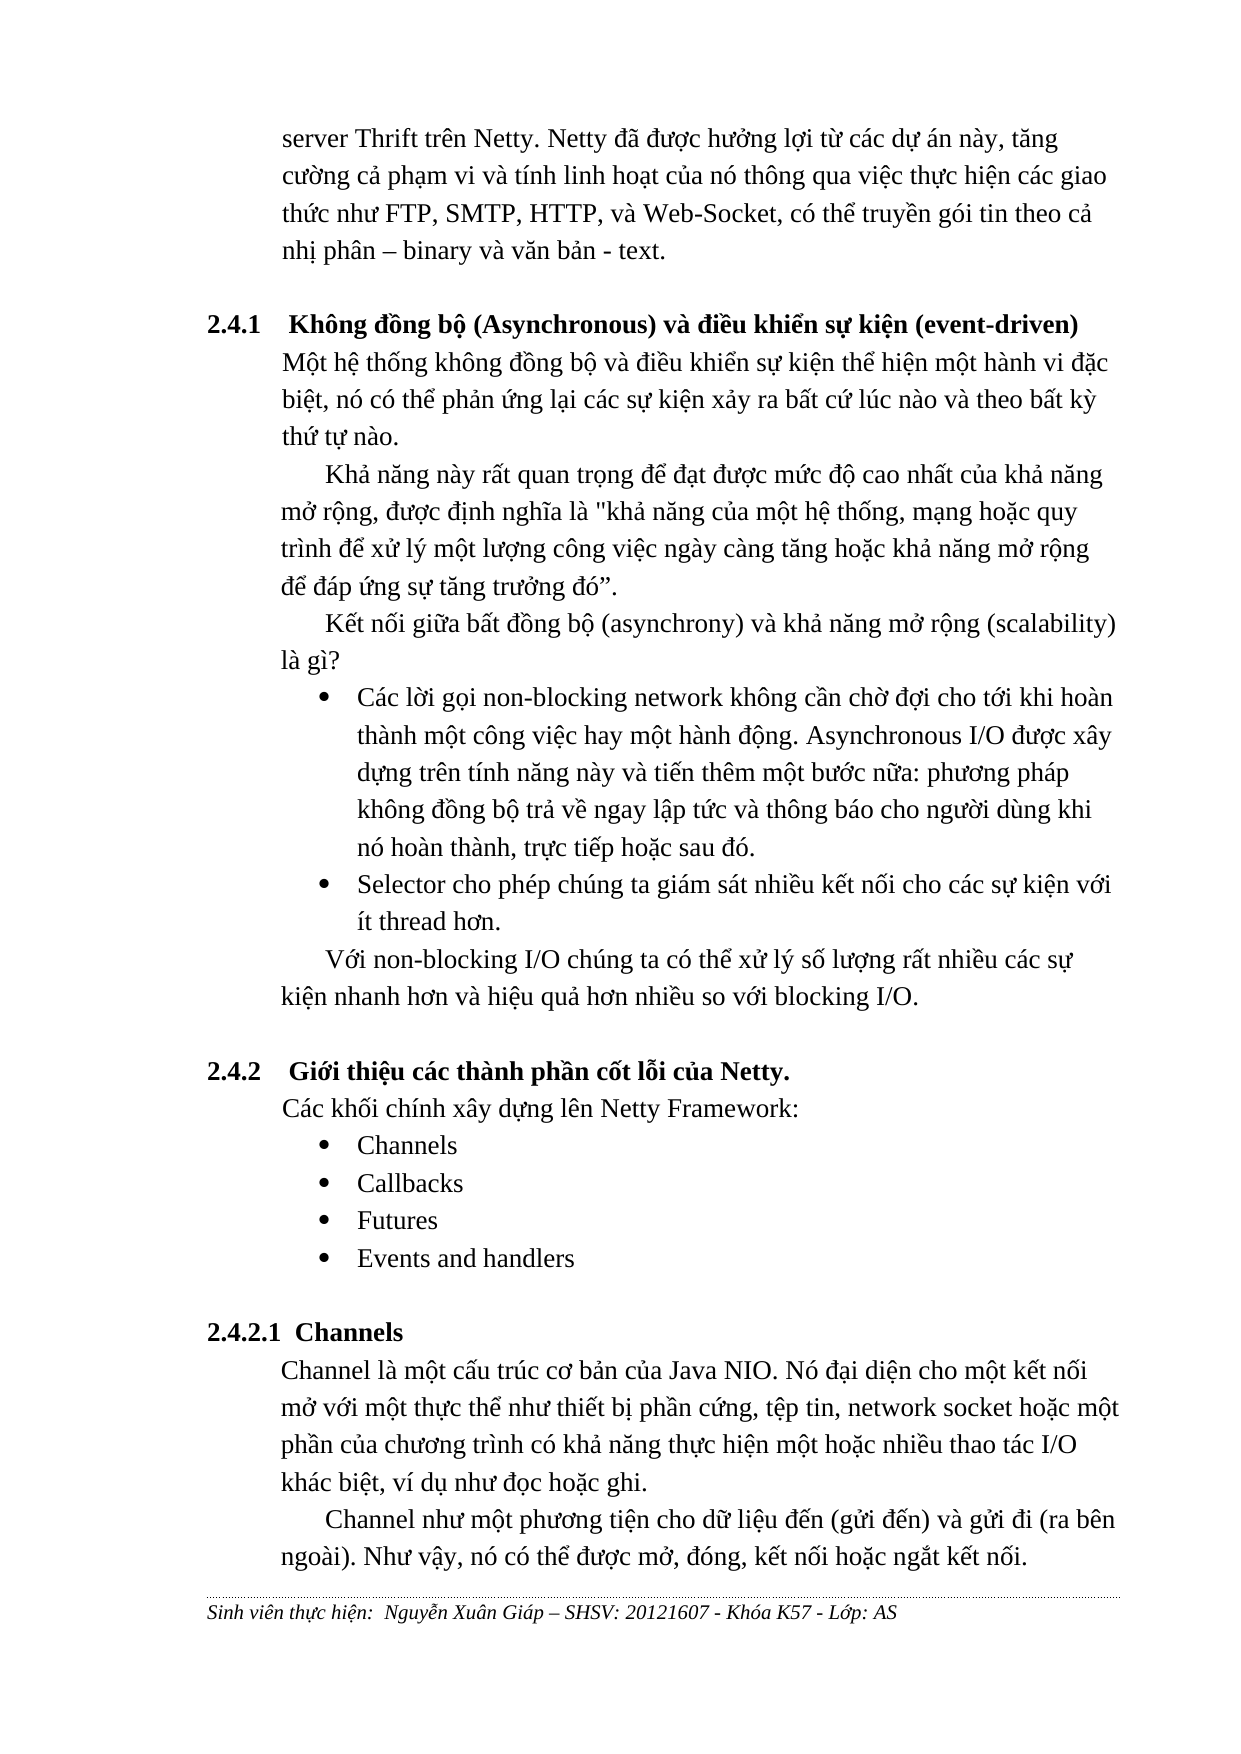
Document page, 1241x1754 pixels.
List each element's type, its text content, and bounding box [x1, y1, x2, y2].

text Một hệ thống không đồng bộ và điều khiển sự kiện thể hiện một hành vi đặc biệt, nó có thể phản ứng lại các sự kiện xảy ra bất cứ lúc nào và theo bất kỳ thứ tự nào. [282, 346, 1122, 452]
text Channel như một phương tiện cho dữ liệu đến (gửi đến) và gửi đi (ra bên ngoài). Như vậy, nó có thể được mở, đóng, kết nối hoặc ngắt kết nối. [281, 1503, 1122, 1571]
text Các khối chính xây dựng lên Netty Framework: [207, 1092, 1122, 1123]
text Kết nối giữa bất đồng bộ (asynchrony) và khả năng mở rộng (scalability) là gì? [281, 607, 1122, 675]
text 2.4.2.1 Channels [207, 1317, 1122, 1348]
text 2.4.2 Giới thiệu các thành phần cốt lỗi của Netty. [207, 1055, 1122, 1086]
list Callbacks [319, 1167, 1122, 1198]
text Với non-blocking I/O chúng ta có thể xử lý số lượng rất nhiều các sự kiện nhanh hơn và hiệu quả hơn nhiều so với blocking I/O. [281, 943, 1122, 1011]
text Channel là một cấu trúc cơ bản của Java NIO. Nó đại diện cho một kết nối mở với một thực thể như thiết bị phần cứng, tệp tin, network socket hoặc một phần của chương trình có khả năng thực hiện một hoặc nhiều thao tác I/O khác biệt, ví dụ như đọc hoặc ghi. [281, 1354, 1122, 1497]
list Selector cho phép chúng ta giám sát nhiều kết nối cho các sự kiện với ít thread hơn. [319, 868, 1122, 937]
text Khả năng này rất quan trọng để đạt được mức độ cao nhất của khả năng mở rộng, được định nghĩa là "khả năng của một hệ thống, mạng hoặc quy trình để xử lý một lượng công việc ngày càng tăng hoặc khả năng mở rộng để đáp ứng sự tăng trưởng đó”. [281, 458, 1122, 601]
list Futures [319, 1204, 1122, 1236]
list Các lời gọi non-blocking network không cần chờ đợi cho tới khi hoàn thành một công việc hay một hành động. Asynchronous I/O được xây dựng trên tính năng này và tiến thêm một bước nữa: phương pháp không đồng bộ trả về ngay lập tức và thông báo cho người dùng khi nó hoàn thành, trực tiếp hoặc sau đó. [319, 682, 1122, 862]
list Channels [319, 1129, 1122, 1161]
list Events and handlers [319, 1242, 1122, 1273]
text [207, 122, 1122, 265]
text 2.4.1 Không đồng bộ (Asynchronous) và điều khiển sự kiện (event-driven) [207, 309, 1122, 340]
